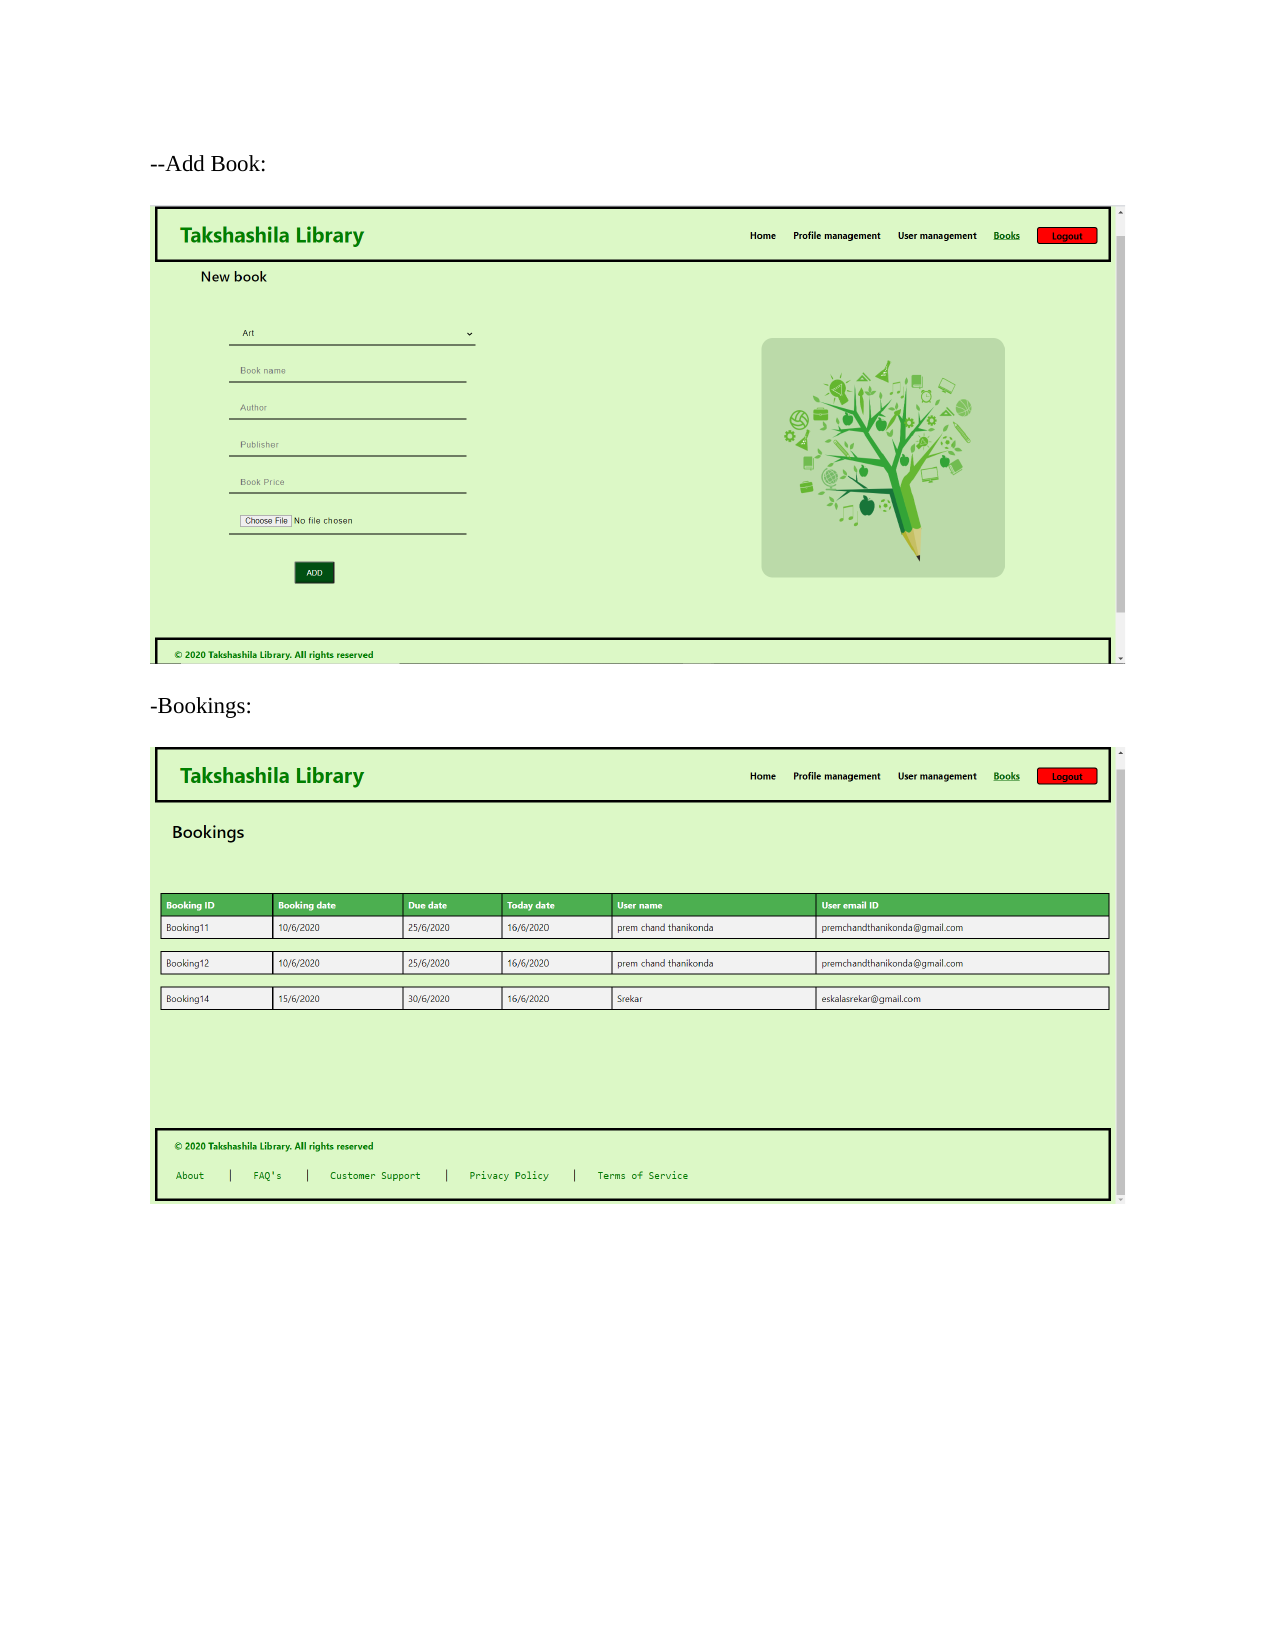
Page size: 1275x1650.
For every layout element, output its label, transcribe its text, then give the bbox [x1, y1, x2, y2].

text -Bookings: [150, 692, 1125, 719]
picture [150, 205, 1125, 664]
text --Add Book: [150, 150, 1125, 176]
picture [150, 747, 1125, 1204]
